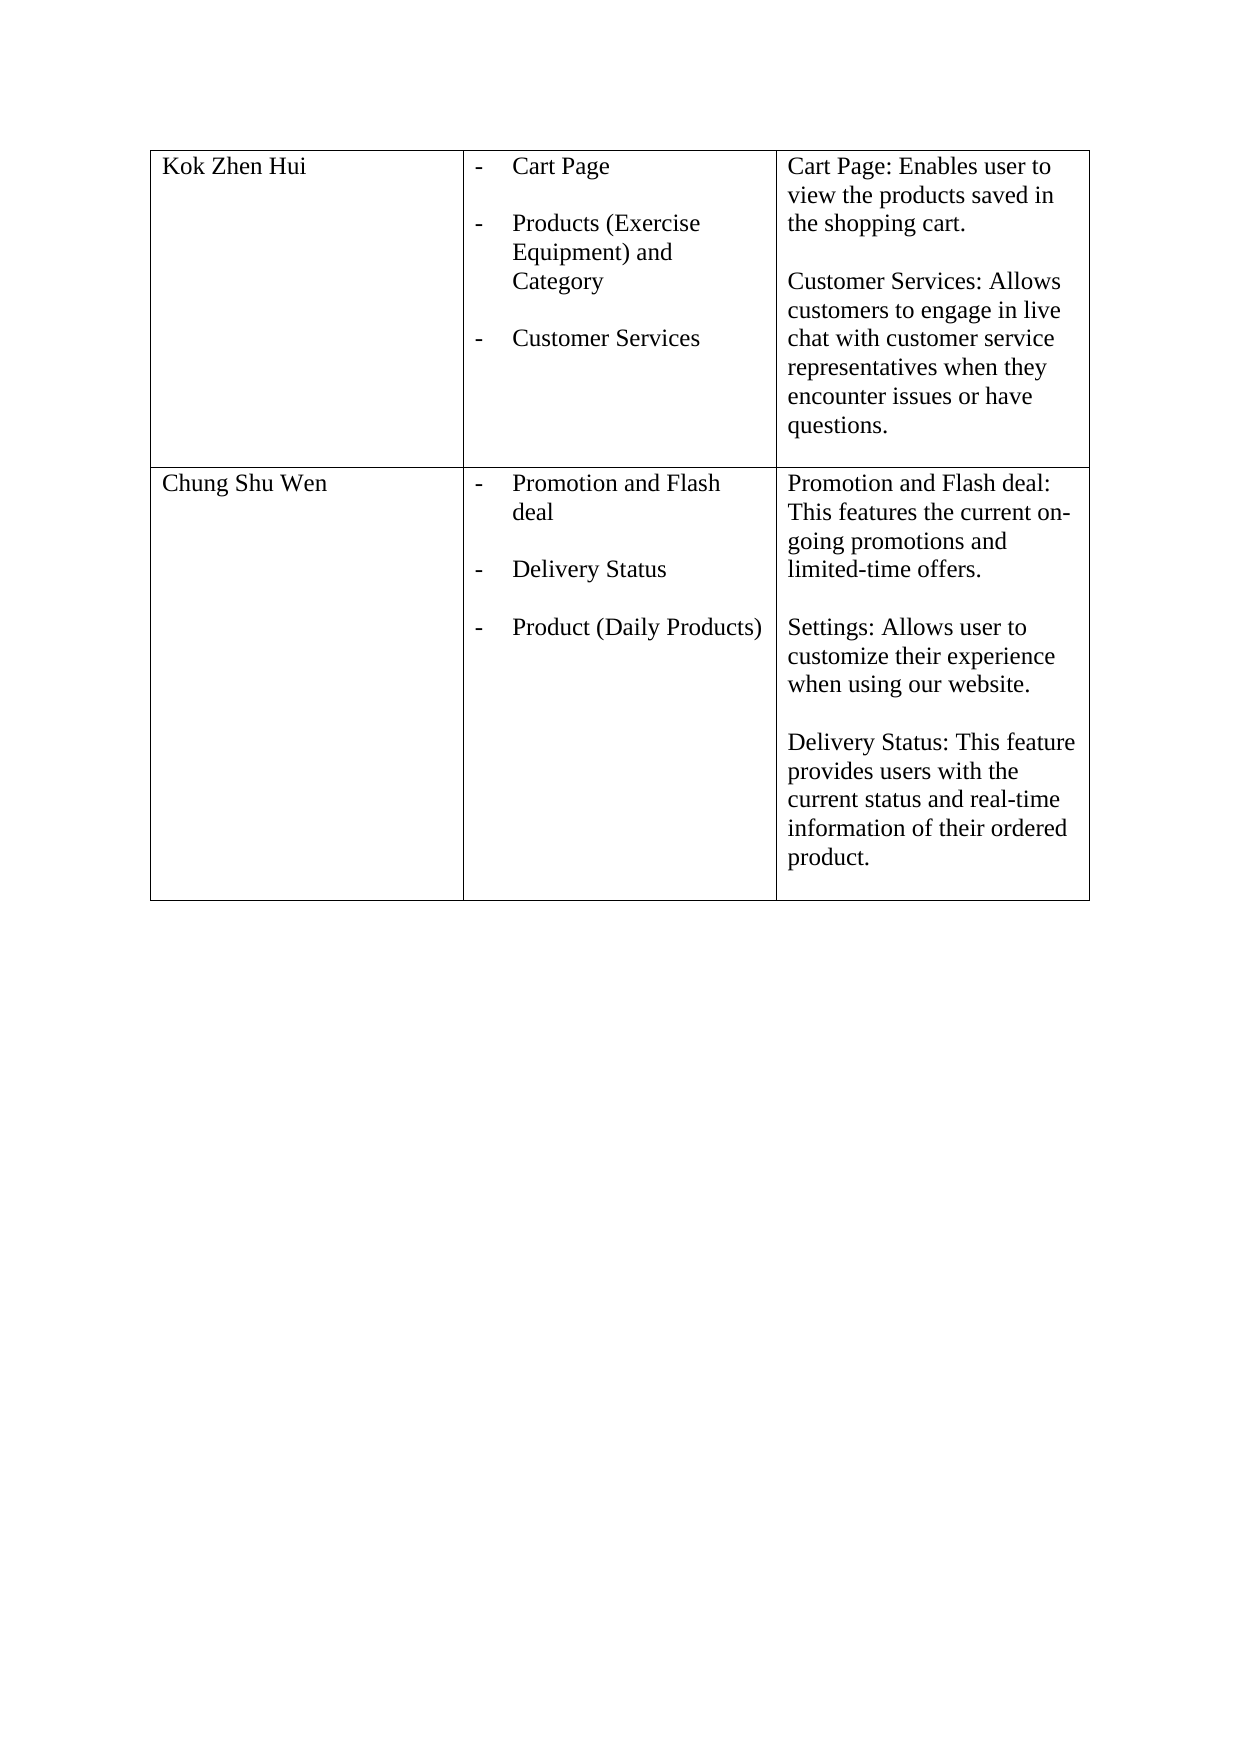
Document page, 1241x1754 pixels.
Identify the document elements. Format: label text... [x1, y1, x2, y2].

table_cell Cart Page Products (Exercise Equipment) and Category Customer Services [464, 151, 776, 467]
table_cell Kok Zhen Hui [151, 151, 463, 467]
table_cell Cart Page: Enables user to view the products saved in the shopping cart. Customer Services: Allows customers to engage in live chat with customer service representatives when they encounter issues or have questions. [777, 151, 1089, 467]
table_cell Chung Shu Wen [151, 468, 463, 899]
table_cell Promotion and Flash deal Delivery Status Product (Daily Products) [464, 468, 776, 899]
table_cell Promotion and Flash deal: This features the current on-going promotions and limited-time offers. Settings: Allows user to customize their experience when using our website. Delivery Status: This feature provides users with the current status and real-time information of their ordered product. [777, 468, 1089, 899]
